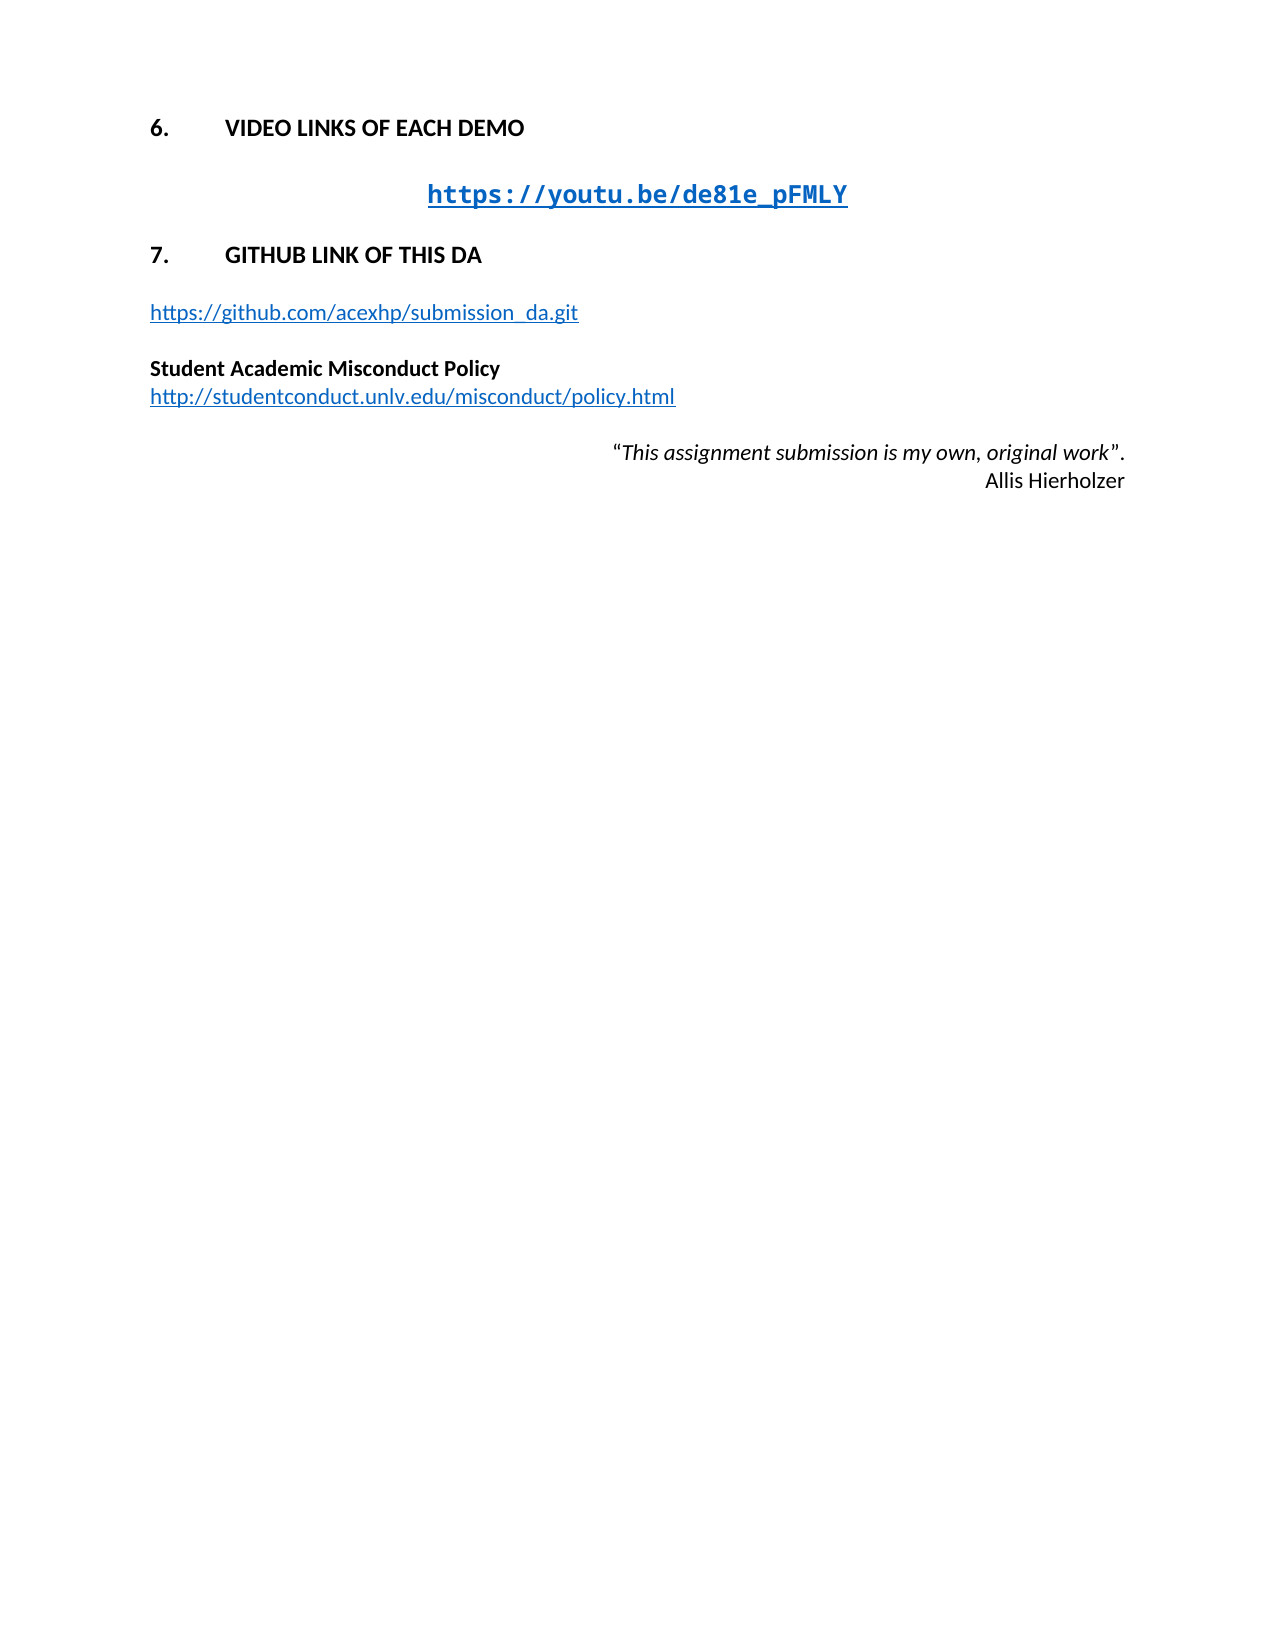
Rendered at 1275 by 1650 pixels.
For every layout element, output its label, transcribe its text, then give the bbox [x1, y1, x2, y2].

text Student Academic Misconduct Policy [150, 354, 1125, 382]
text http://studentconduct.unlv.edu/misconduct/policy.html [150, 382, 1125, 410]
list GITHUB LINK OF THIS DA [150, 239, 1125, 270]
text https://youtu.be/de81e_pFMLY [150, 177, 1125, 211]
text “This assignment submission is my own, original work”. [150, 438, 1125, 466]
text https://github.com/acexhp/submission_da.git [150, 298, 1125, 326]
list VIDEO LINKS OF EACH DEMO [150, 112, 1125, 143]
text Allis Hierholzer [150, 466, 1125, 494]
